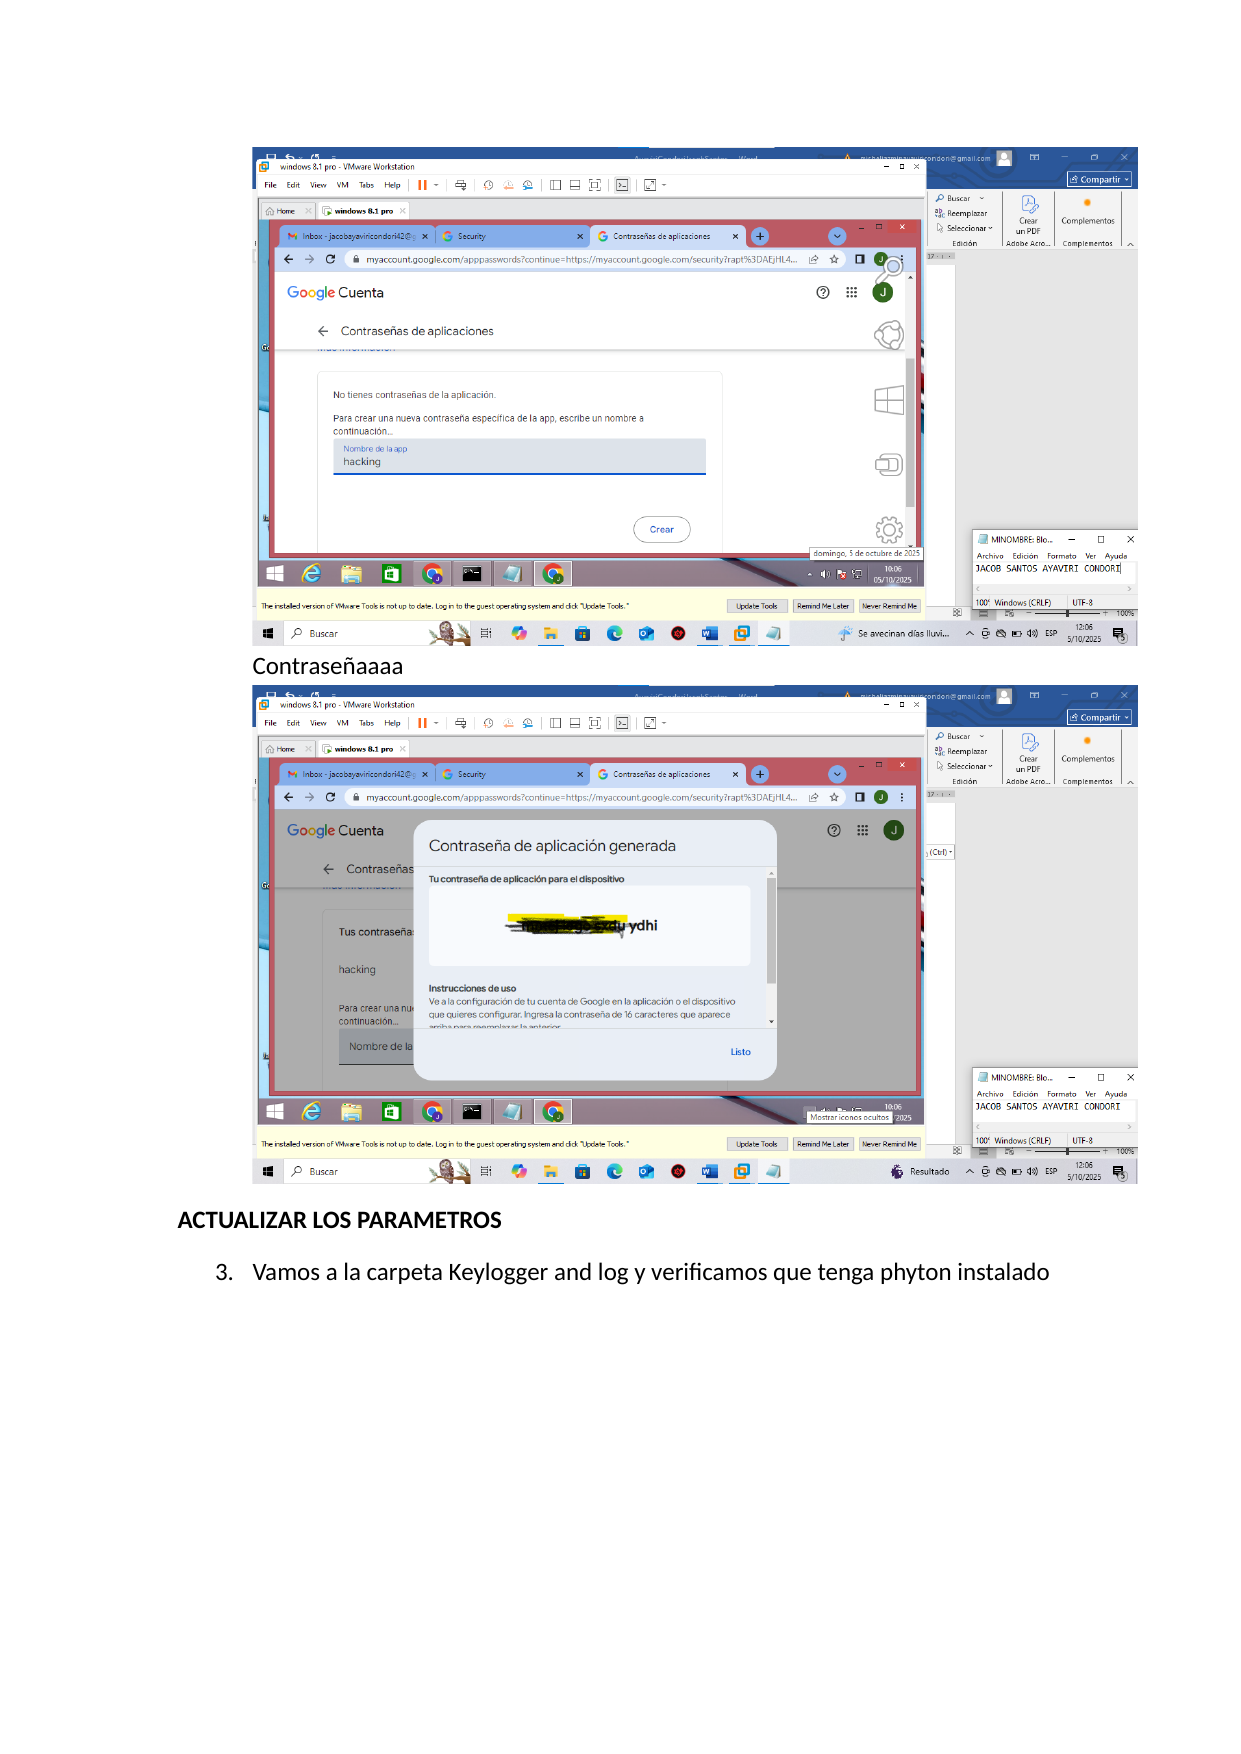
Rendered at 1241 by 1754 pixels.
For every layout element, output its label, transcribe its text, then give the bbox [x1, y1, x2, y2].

picture [252, 147, 1138, 646]
list Vamos a la carpeta Keylogger and log y verificamos que tenga phyton instalado [215, 1256, 1063, 1286]
text ACTUALIZAR LOS PARAMETROS [177, 1204, 1063, 1235]
list Contraseñaaaa [252, 650, 1063, 681]
picture [252, 685, 1138, 1184]
